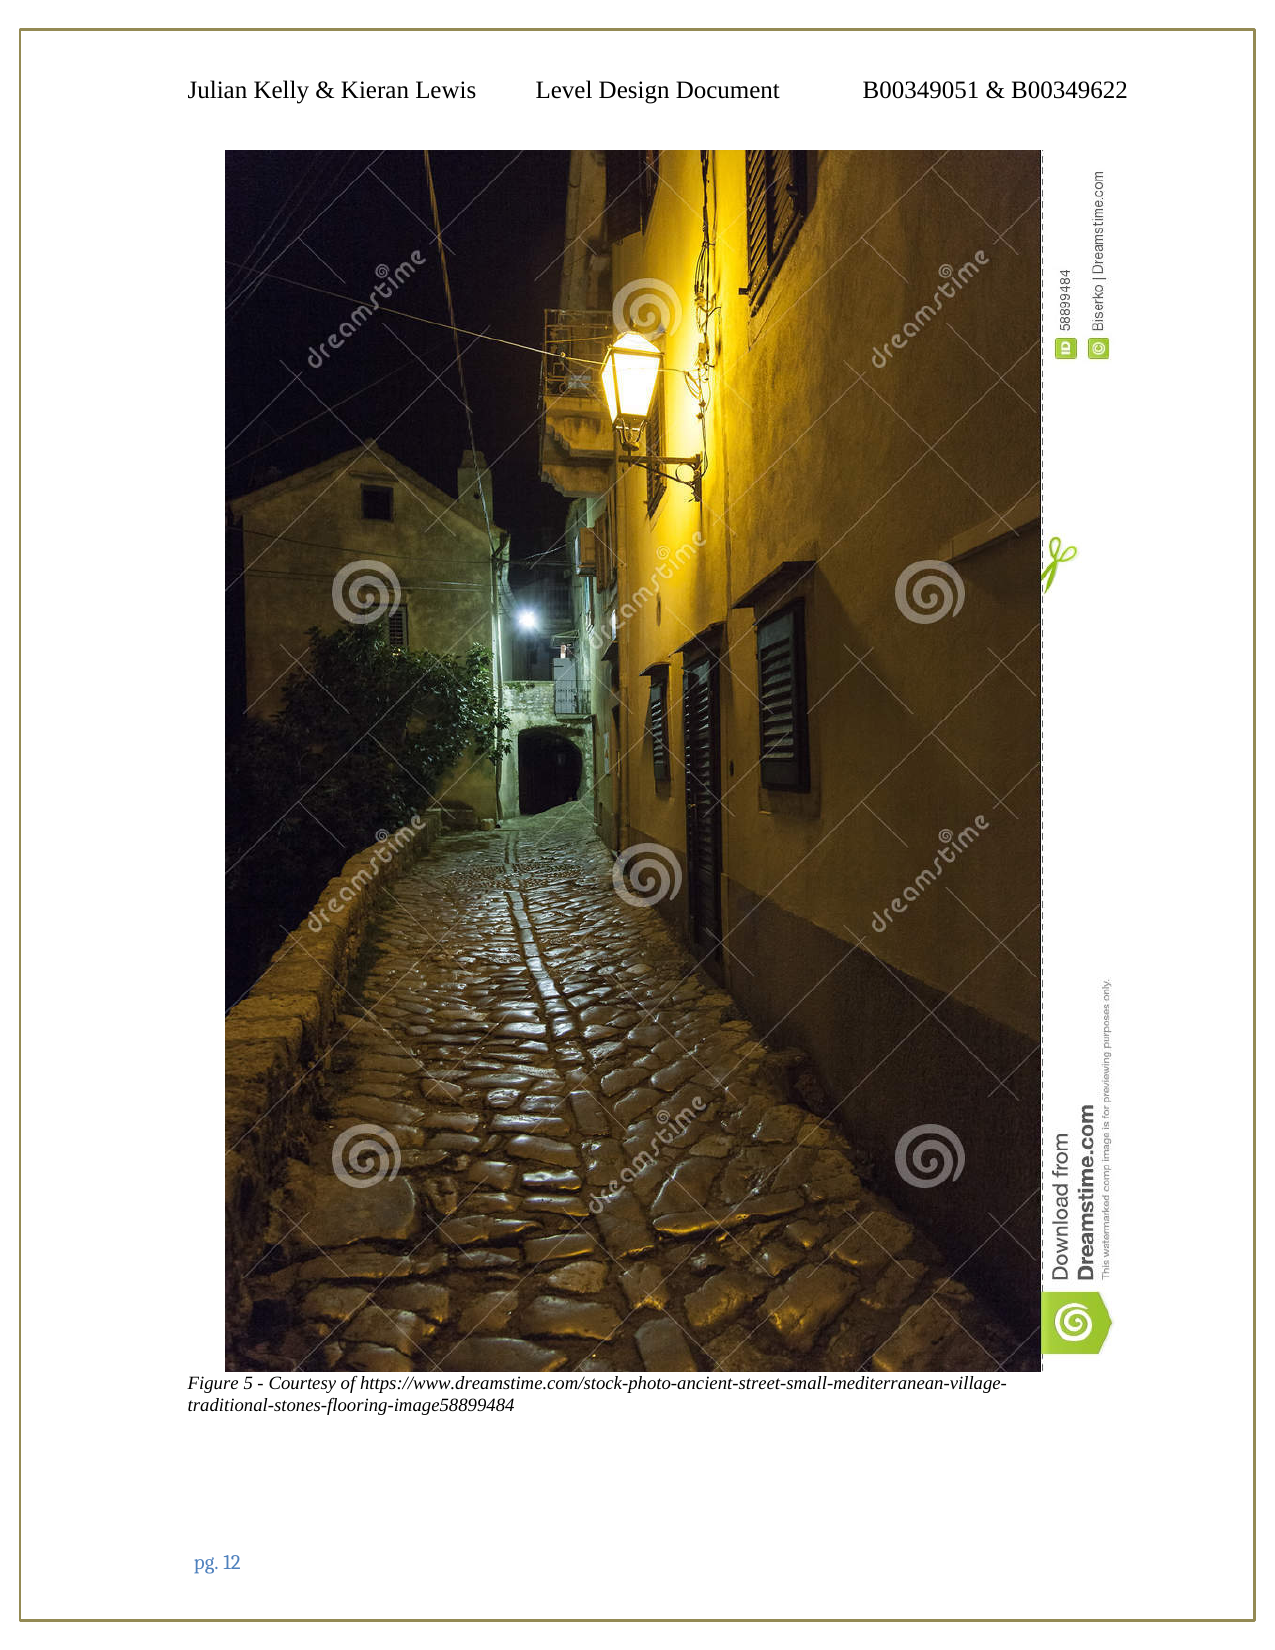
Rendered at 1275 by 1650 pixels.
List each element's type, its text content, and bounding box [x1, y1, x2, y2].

picture [225, 150, 1124, 1372]
text Figure 5 - Courtesy of https://www.dreamstime.com/stock-photo-ancient-street-small-mediterranean-village-traditional-stones-flooring-image58899484 [187, 1372, 1087, 1415]
